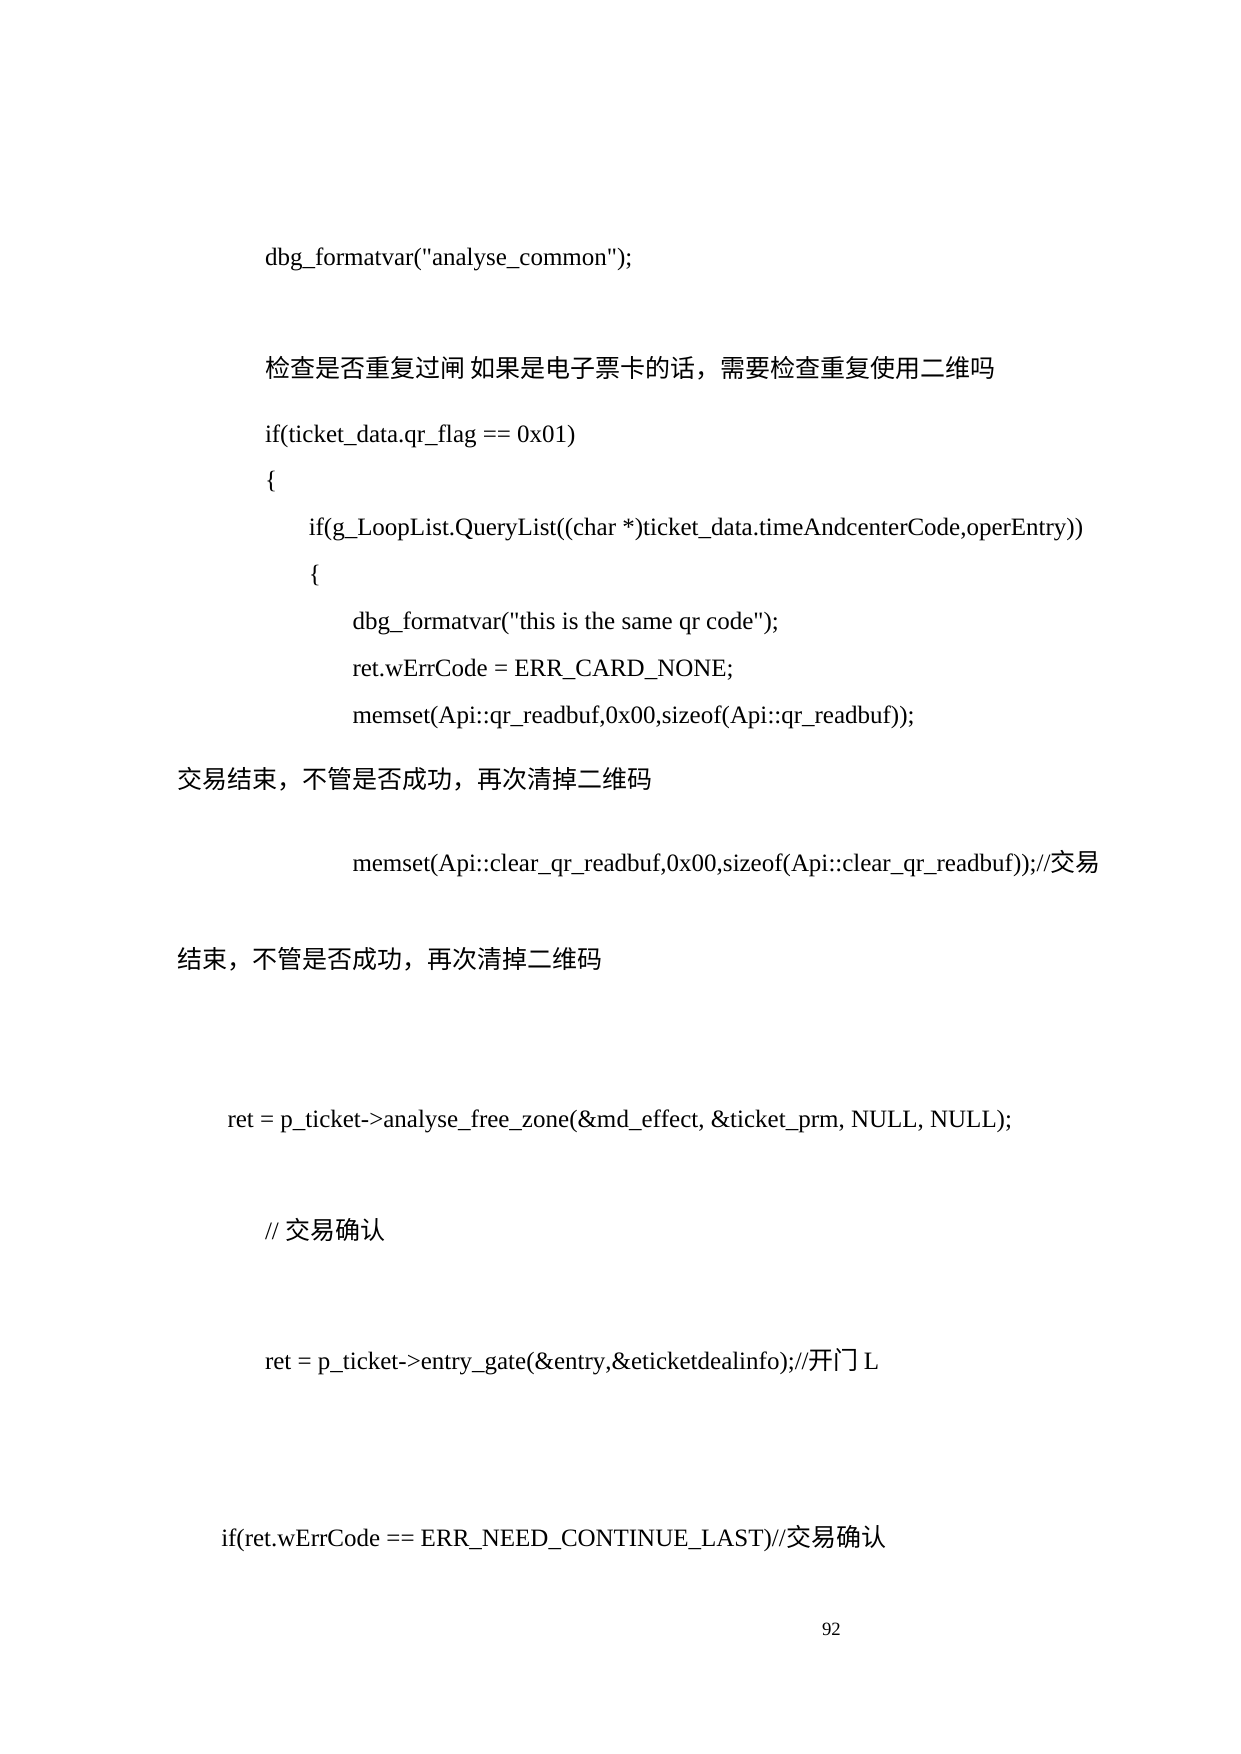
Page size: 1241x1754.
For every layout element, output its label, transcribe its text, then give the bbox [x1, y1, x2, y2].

text dbg_formatvar("analyse_common"); [177, 240, 1122, 272]
text if(g_LoopList.QueryList((char *)ticket_data.timeAndcenterCode,operEntry)) [177, 511, 1122, 543]
text if(ret.wErrCode == ERR_NEED_CONTINUE_LAST)//交易确认 [177, 1503, 1122, 1568]
text dbg_formatvar("this is the same qr code"); [177, 604, 1122, 637]
text ret = p_ticket->entry_gate(&entry,&eticketdealinfo);//开门L [177, 1326, 1122, 1391]
text memset(Api::clear_qr_readbuf,0x00,sizeof(Api::clear_qr_readbuf));//交易结束，不管是否成功，再次清掉二维码 [177, 828, 1122, 991]
text { [177, 557, 1122, 590]
text ret.wErrCode = ERR_CARD_NONE; [177, 651, 1122, 684]
text 交易结束，不管是否成功，再次清掉二维码 [177, 745, 1122, 810]
text if(ticket_data.qr_flag == 0x01) [177, 417, 1122, 449]
text 检查是否重复过闸 如果是电子票卡的话，需要检查重复使用二维吗 [177, 334, 1122, 399]
text { [177, 464, 1122, 496]
text ret = p_ticket->analyse_free_zone(&md_effect, &ticket_prm, NULL, NULL); [177, 1102, 1122, 1135]
text // 交易确认 [177, 1196, 1122, 1261]
text memset(Api::qr_readbuf,0x00,sizeof(Api::qr_readbuf)); [177, 698, 1122, 731]
